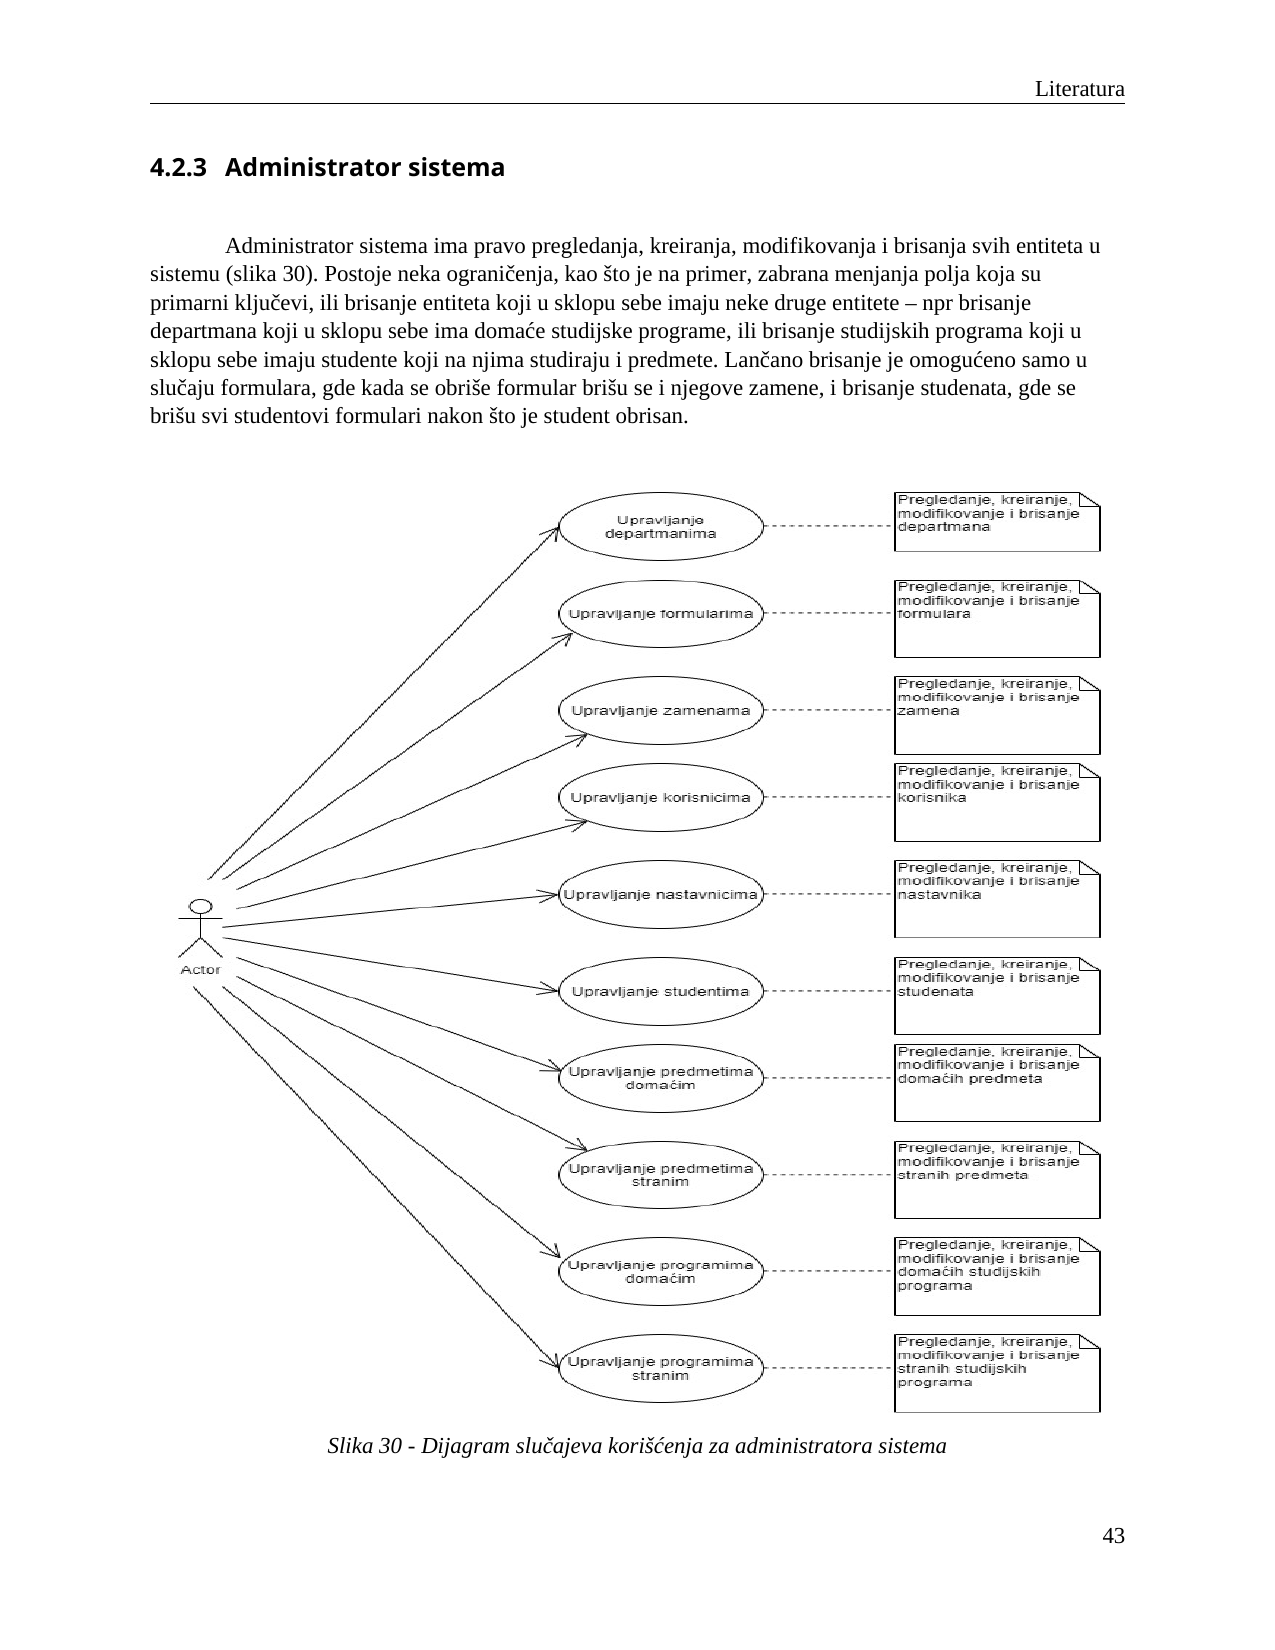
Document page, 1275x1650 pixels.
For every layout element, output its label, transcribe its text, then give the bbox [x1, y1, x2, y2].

picture [174, 492, 1101, 1413]
subtitle Administrator sistema [150, 150, 1125, 184]
text Slika 30 - Dijagram slučajeva korišćenja za administratora sistema [150, 1432, 1125, 1458]
text Administrator sistema ima pravo pregledanja, kreiranja, modifikovanja i brisanja svih entiteta u sistemu (slika 30). Postoje neka ograničenja, kao što je na primer, zabrana menjanja polja koja su primarni ključevi, ili brisanje entiteta koji u sklopu sebe imaju neke druge entitete – npr brisanje departmana koji u sklopu sebe ima domaće studijske programe, ili brisanje studijskih programa koji u sklopu sebe imaju studente koji na njima studiraju i predmete. Lančano brisanje je omogućeno samo u slučaju formulara, gde kada se obriše formular brišu se i njegove zamene, i brisanje studenata, gde se brišu svi studentovi formulari nakon što je student obrisan. [150, 232, 1125, 429]
